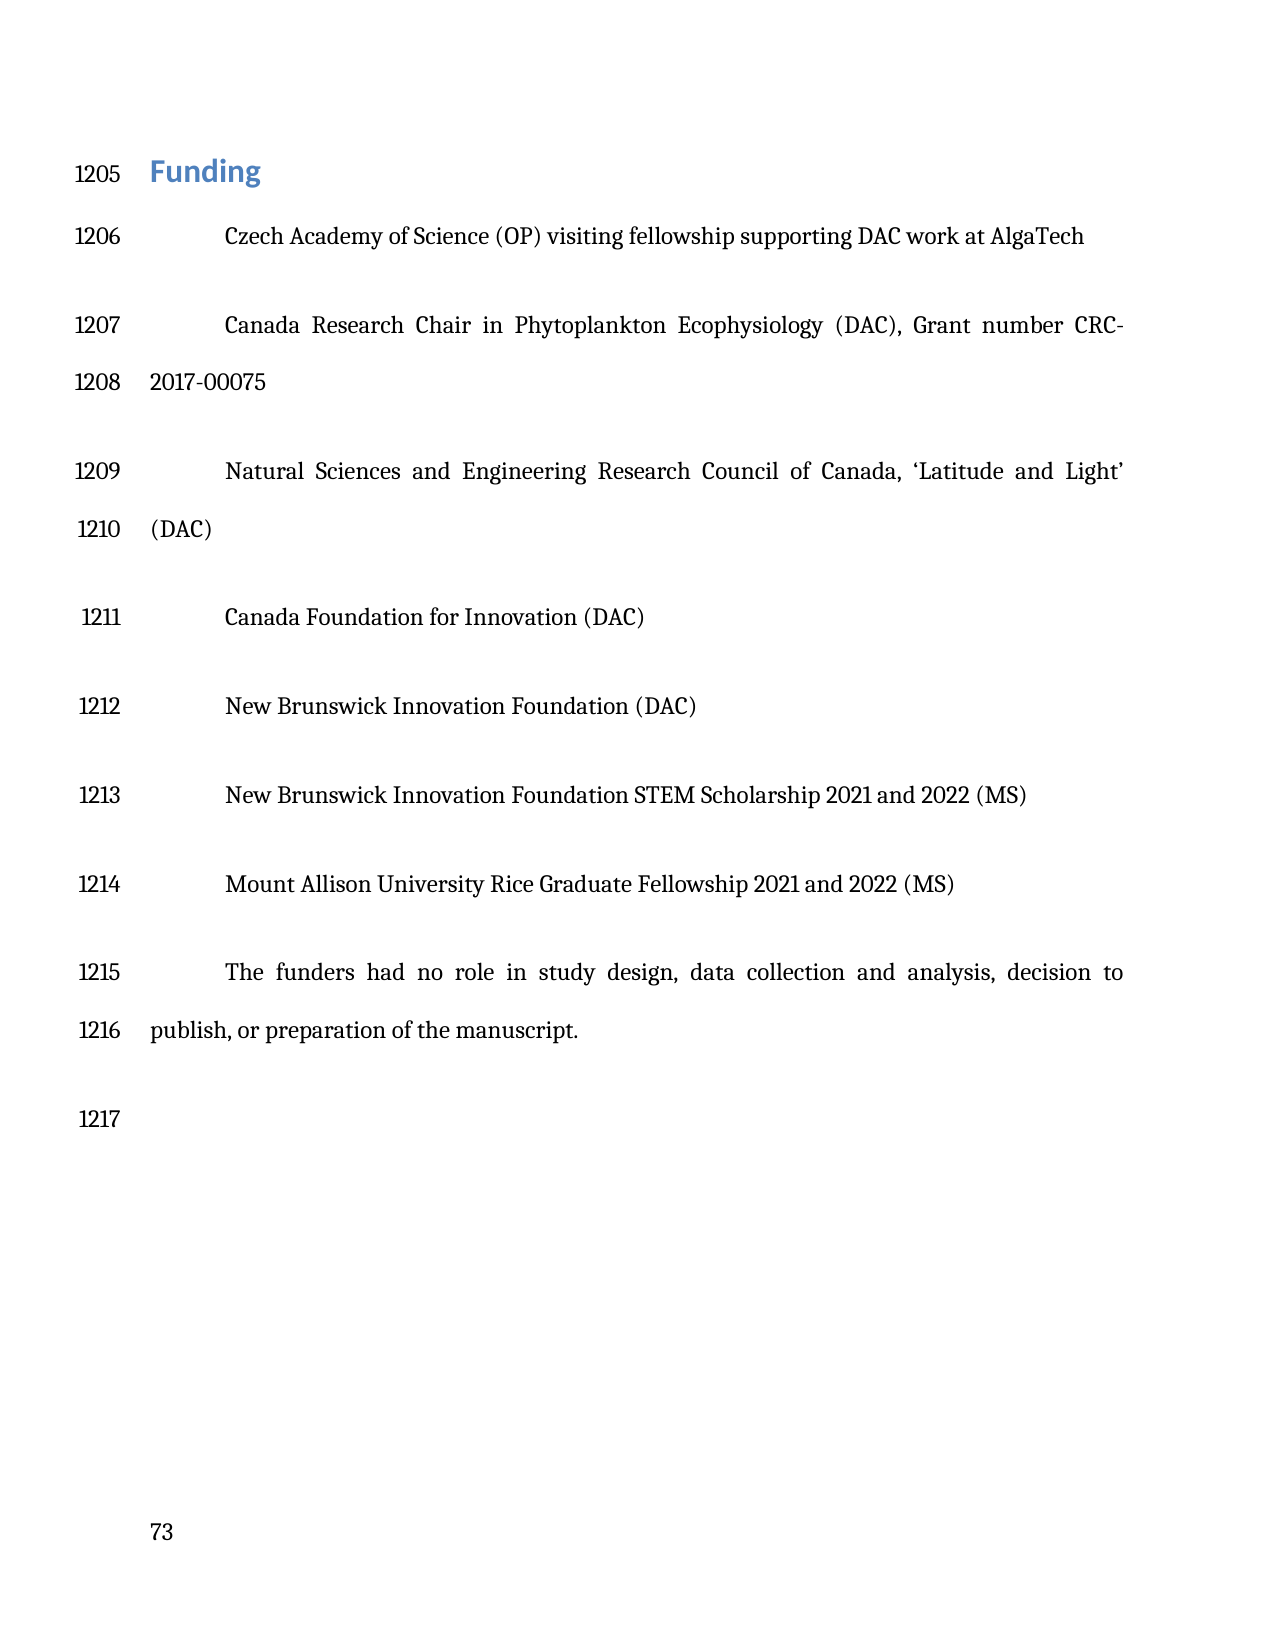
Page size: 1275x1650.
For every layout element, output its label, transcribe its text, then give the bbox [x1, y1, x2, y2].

text Canada Research Chair in Phytoplankton Ecophysiology (DAC), Grant number CRC-2017-00075 [150, 311, 1125, 397]
text Czech Academy of Science (OP) visiting fellowship supporting DAC work at AlgaTech [150, 222, 1125, 251]
text New Brunswick Innovation Foundation (DAC) [150, 692, 1125, 721]
text New Brunswick Innovation Foundation STEM Scholarship 2021 and 2022 (MS) [150, 781, 1125, 809]
text Natural Sciences and Engineering Research Council of Canada, ‘Latitude and Light’ (DAC) [150, 457, 1125, 543]
text Mount Allison University Rice Graduate Fellowship 2021 and 2022 (MS) [150, 869, 1125, 898]
subtitle Funding [150, 150, 1125, 191]
text Canada Foundation for Innovation (DAC) [150, 603, 1125, 632]
text The funders had no role in study design, data collection and analysis, decision to publish, or preparation of the manuscript. [150, 958, 1125, 1044]
